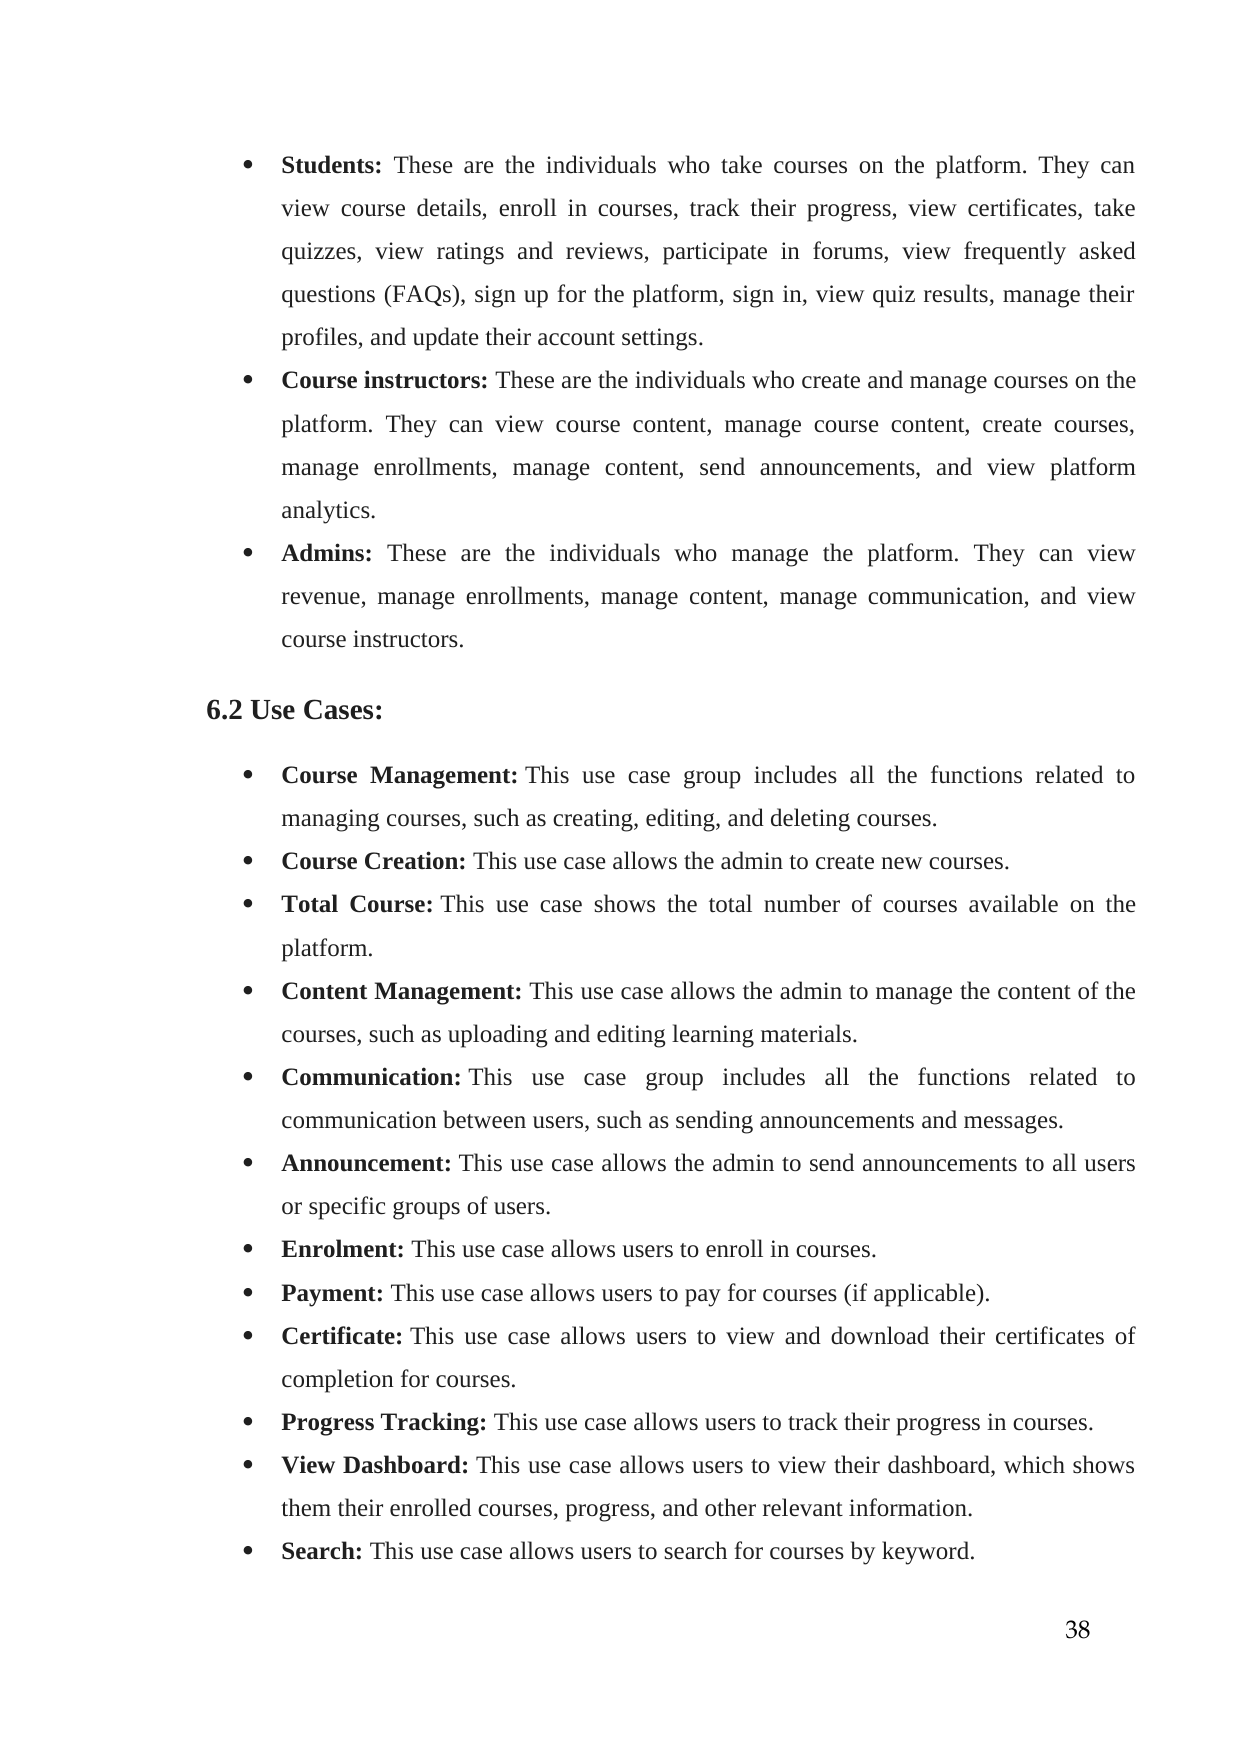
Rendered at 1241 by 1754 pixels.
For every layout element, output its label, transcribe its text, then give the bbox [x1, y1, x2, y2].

list Search: This use case allows users to search for courses by keyword. [244, 1536, 1137, 1565]
list Content Management: This use case allows the admin to manage the content of the courses, such as uploading and editing learning materials. [244, 976, 1137, 1048]
list Progress Tracking: This use case allows users to track their progress in courses. [244, 1407, 1137, 1436]
list Course instructors: These are the individuals who create and manage courses on the platform. They can view course content, manage course content, create courses, manage enrollments, manage content, send announcements, and view platform analytics. [244, 366, 1137, 524]
list Certificate: This use case allows users to view and download their certificates of completion for courses. [244, 1321, 1137, 1393]
text 6.2 Use Cases: [206, 692, 1137, 726]
list Total Course: This use case shows the total number of courses available on the platform. [244, 889, 1137, 961]
list Announcement: This use case allows the admin to send announcements to all users or specific groups of users. [244, 1148, 1137, 1220]
list View Dashboard: This use case allows users to view their dashboard, which shows them their enrolled courses, progress, and other relevant information. [244, 1450, 1137, 1522]
list Course Management: This use case group includes all the functions related to managing courses, such as creating, editing, and deleting courses. [244, 760, 1137, 832]
list Course Creation: This use case allows the admin to create new courses. [244, 846, 1137, 875]
list Admins: These are the individuals who manage the platform. They can view revenue, manage enrollments, manage content, manage communication, and view course instructors. [244, 538, 1137, 653]
list Communication: This use case group includes all the functions related to communication between users, such as sending announcements and messages. [244, 1062, 1137, 1134]
list Students: These are the individuals who take courses on the platform. They can view course details, enroll in courses, track their progress, view certificates, take quizzes, view ratings and reviews, participate in forums, view frequently asked questions (FAQs), sign up for the platform, sign in, view quiz results, manage their profiles, and update their account settings. [244, 150, 1137, 351]
list Enrolment: This use case allows users to enroll in courses. [244, 1234, 1137, 1263]
list Payment: This use case allows users to pay for courses (if applicable). [244, 1278, 1137, 1306]
